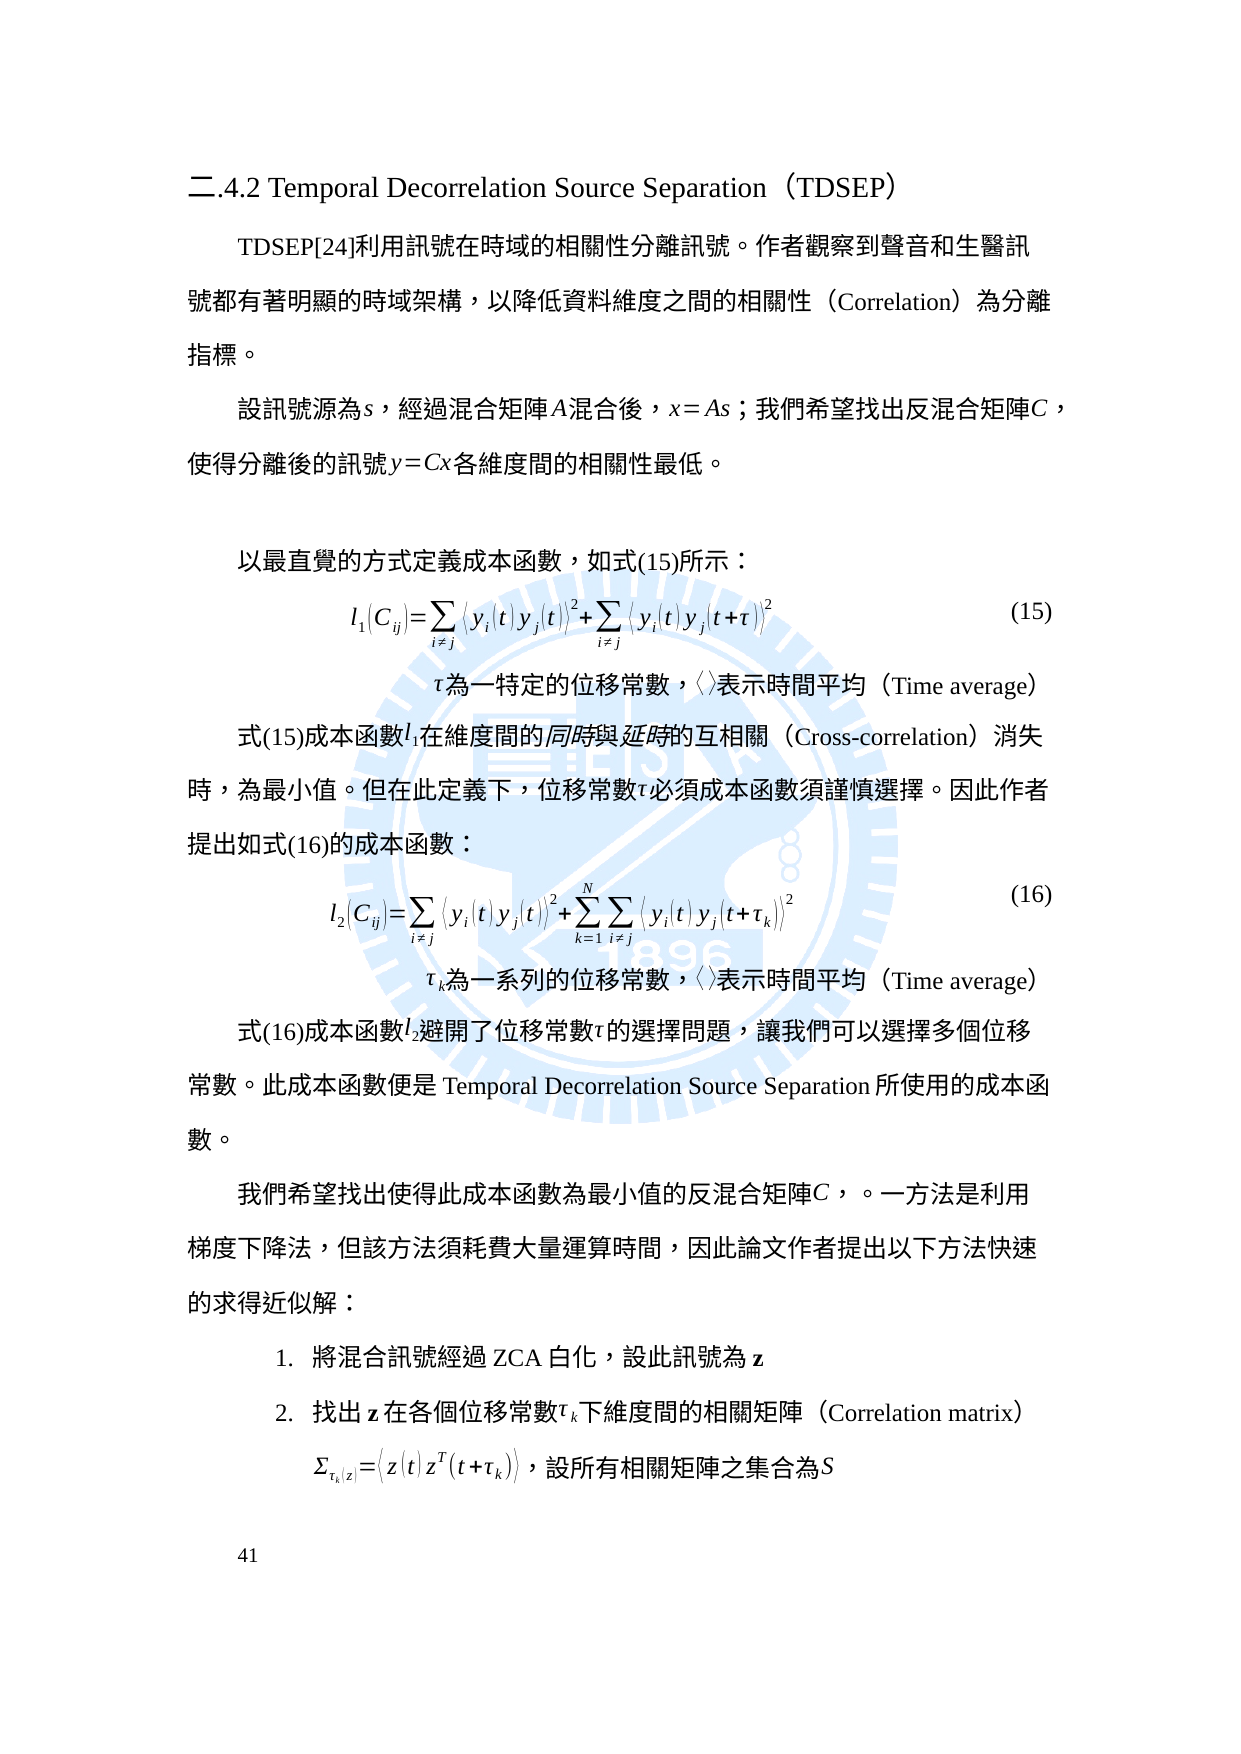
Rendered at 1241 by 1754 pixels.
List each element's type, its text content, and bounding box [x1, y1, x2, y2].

table_header [176, 596, 947, 666]
table_cell 為一系列的位移常數，表示時間平均（Time average） [176, 961, 1063, 1011]
table_header [176, 879, 947, 961]
text 我們希望找出使得此成本函數為最小值的反混合矩陣，。一方法是利用梯度下降法，但該方法須耗費大量運算時間，因此論文作者提出以下方法快速的求得近似解： [187, 1174, 1053, 1319]
text 式(15)成本函數在維度間的同時與延時的互相關（Cross-correlation）消失時，為最小值。但在此定義下，位移常數必須成本函數須謹慎選擇。因此作者提出如式(16)的成本函數： [187, 716, 1053, 861]
text 以最直覺的方式定義成本函數，如式(15)所示： [187, 542, 1053, 578]
table_header (15) [947, 596, 1063, 666]
text TDSEP[24]利用訊號在時域的相關性分離訊號。作者觀察到聲音和生醫訊號都有著明顯的時域架構，以降低資料維度之間的相關性（Correlation）為分離指標。 [187, 227, 1053, 372]
list 將混合訊號經過ZCA白化，設此訊號為z [275, 1338, 1053, 1374]
list 找出z在各個位移常數下維度間的相關矩陣（Correlation matrix），設所有相關矩陣之集合為 [275, 1392, 1053, 1486]
text 式(16)成本函數避開了位移常數的選擇問題，讓我們可以選擇多個位移常數。此成本函數便是Temporal Decorrelation Source Separation所使用的成本函數。 [187, 1011, 1053, 1156]
subtitle Temporal Decorrelation Source Separation（TDSEP） [187, 163, 1053, 206]
table_cell 為一特定的位移常數，表示時間平均（Time average） [176, 666, 1063, 716]
text 設訊號源為，經過混合矩陣混合後，；我們希望找出反混合矩陣，使得分離後的訊號各維度間的相關性最低。 [187, 390, 1053, 480]
table_header (16) [947, 879, 1063, 961]
